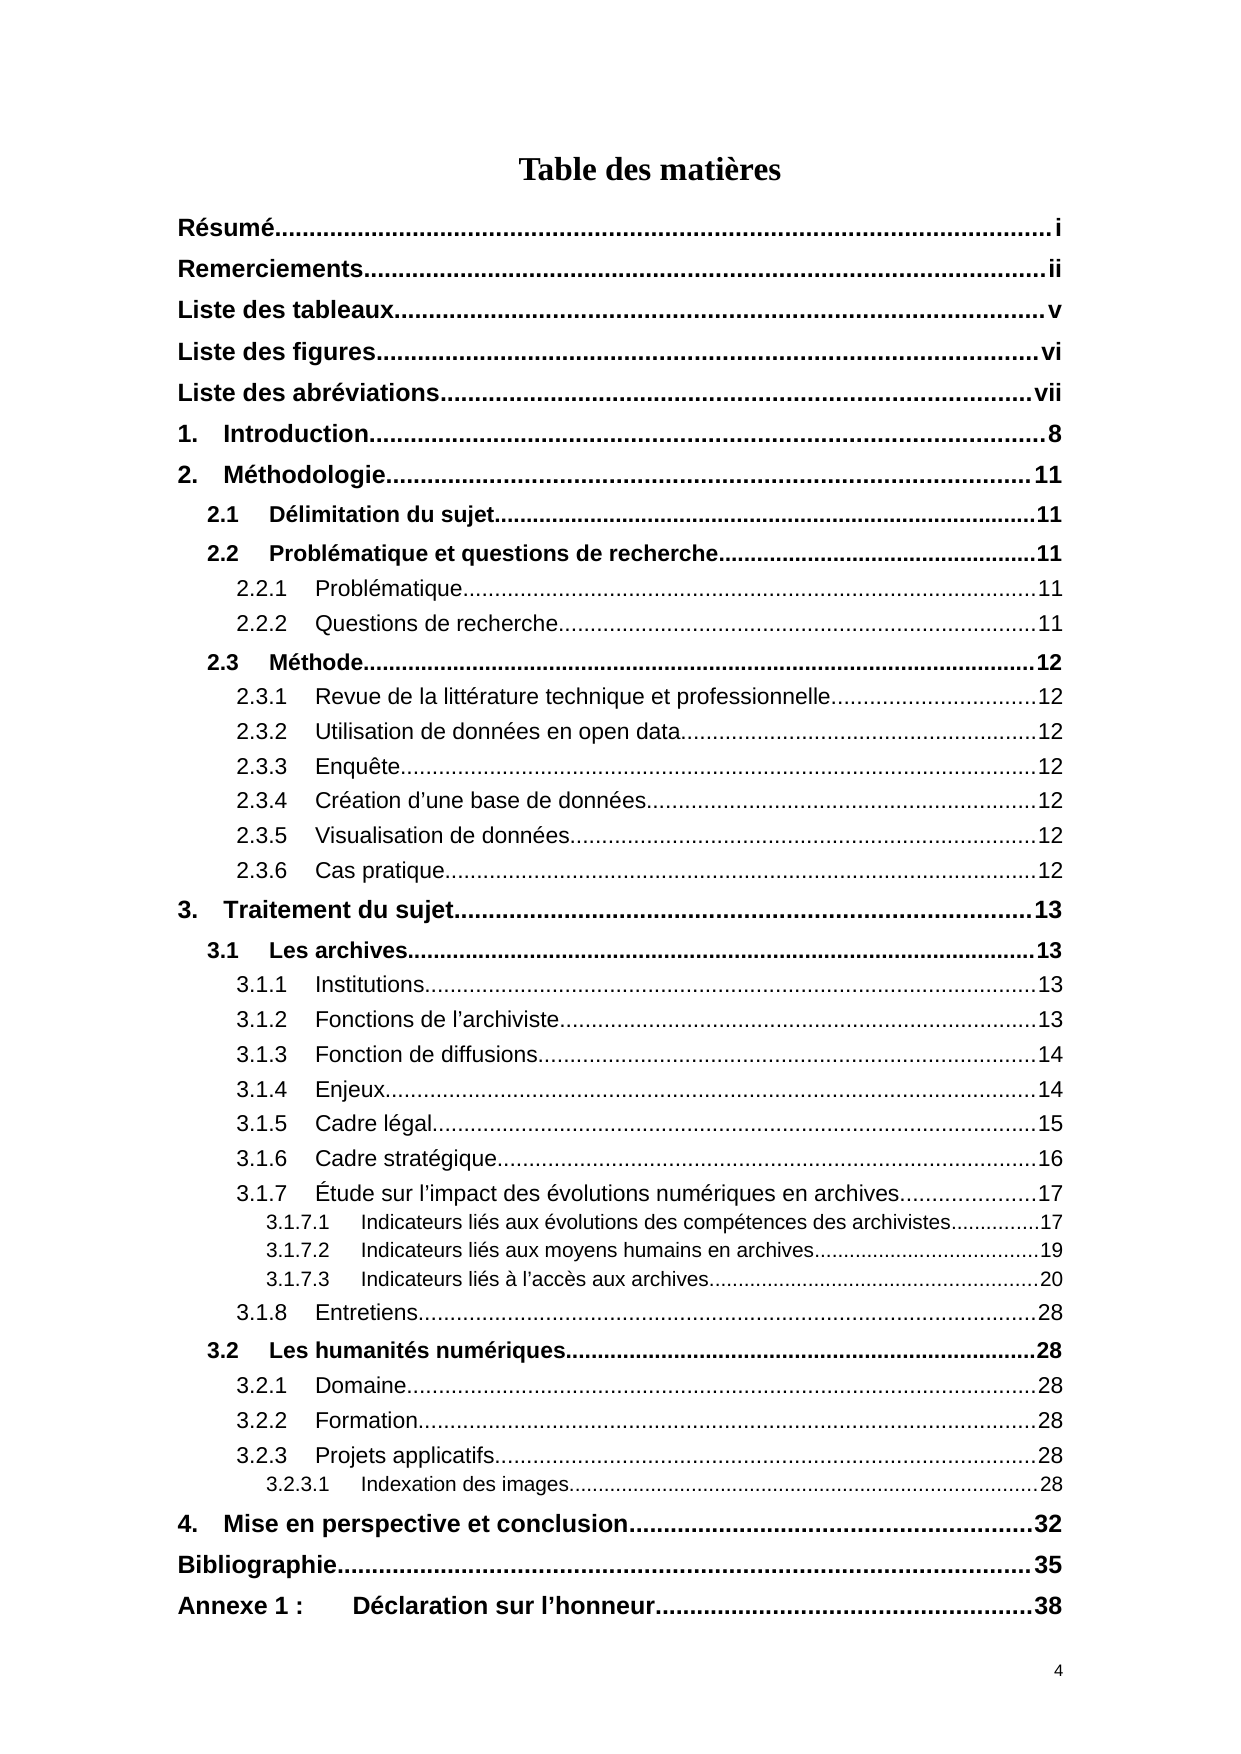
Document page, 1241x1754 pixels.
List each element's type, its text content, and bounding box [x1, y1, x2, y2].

text 3. Traitement du sujet 13 [177, 896, 1122, 924]
text 2.1 Délimitation du sujet 11 [207, 501, 1122, 528]
text Liste des figures vi [177, 336, 1122, 365]
text 2. Méthodologie 11 [177, 460, 1122, 489]
text 2.3.3 Enquête 12 [236, 753, 1122, 779]
text Annexe 1 : Déclaration sur l’honneur 38 [177, 1591, 1122, 1620]
text 2.2.1 Problématique 11 [236, 575, 1122, 601]
text 3.2.1 Domaine 28 [236, 1372, 1122, 1398]
text 3.1.7.3 Indicateurs liés à l’accès aux archives 20 [266, 1266, 1122, 1290]
text 2.2.2 Questions de recherche 11 [236, 610, 1122, 636]
text 2.3.4 Création d’une base de données 12 [236, 787, 1122, 814]
text 3.1.6 Cadre stratégique 16 [236, 1145, 1122, 1171]
text Remerciements ii [177, 254, 1122, 283]
text Table des matières [177, 149, 1122, 188]
text Résumé i [177, 213, 1122, 241]
text Bibliographie 35 [177, 1550, 1122, 1578]
text 2.3.6 Cas pratique 12 [236, 857, 1122, 883]
text 3.1.3 Fonction de diffusions 14 [236, 1041, 1122, 1067]
text 1. Introduction 8 [177, 419, 1122, 448]
text Liste des tableaux v [177, 295, 1122, 324]
text 3.2 Les humanités numériques 28 [207, 1337, 1122, 1364]
text 3.1.8 Entretiens 28 [236, 1299, 1122, 1325]
text 2.3.1 Revue de la littérature technique et professionnelle 12 [236, 683, 1122, 709]
text 2.2 Problématique et questions de recherche 11 [207, 540, 1122, 567]
text 2.3 Méthode 12 [207, 648, 1122, 675]
text 2.3.2 Utilisation de données en open data 12 [236, 718, 1122, 744]
text 3.2.2 Formation 28 [236, 1407, 1122, 1433]
text 4. Mise en perspective et conclusion 32 [177, 1508, 1122, 1537]
text 3.1.5 Cadre légal 15 [236, 1110, 1122, 1137]
text 3.1.2 Fonctions de l’archiviste 13 [236, 1006, 1122, 1032]
text 3.1.7.2 Indicateurs liés aux moyens humains en archives 19 [266, 1238, 1122, 1262]
text 3.1.1 Institutions 13 [236, 971, 1122, 998]
text 3.1.4 Enjeux 14 [236, 1076, 1122, 1102]
text Liste des abréviations vii [177, 378, 1122, 406]
text 3.1 Les archives 13 [207, 937, 1122, 963]
text 3.2.3 Projets applicatifs 28 [236, 1442, 1122, 1468]
text 2.3.5 Visualisation de données 12 [236, 822, 1122, 848]
text 3.2.3.1 Indexation des images 28 [266, 1472, 1122, 1496]
text 3.1.7.1 Indicateurs liés aux évolutions des compétences des archivistes 17 [266, 1210, 1122, 1234]
text 3.1.7 Étude sur l’impact des évolutions numériques en archives 17 [236, 1179, 1122, 1206]
